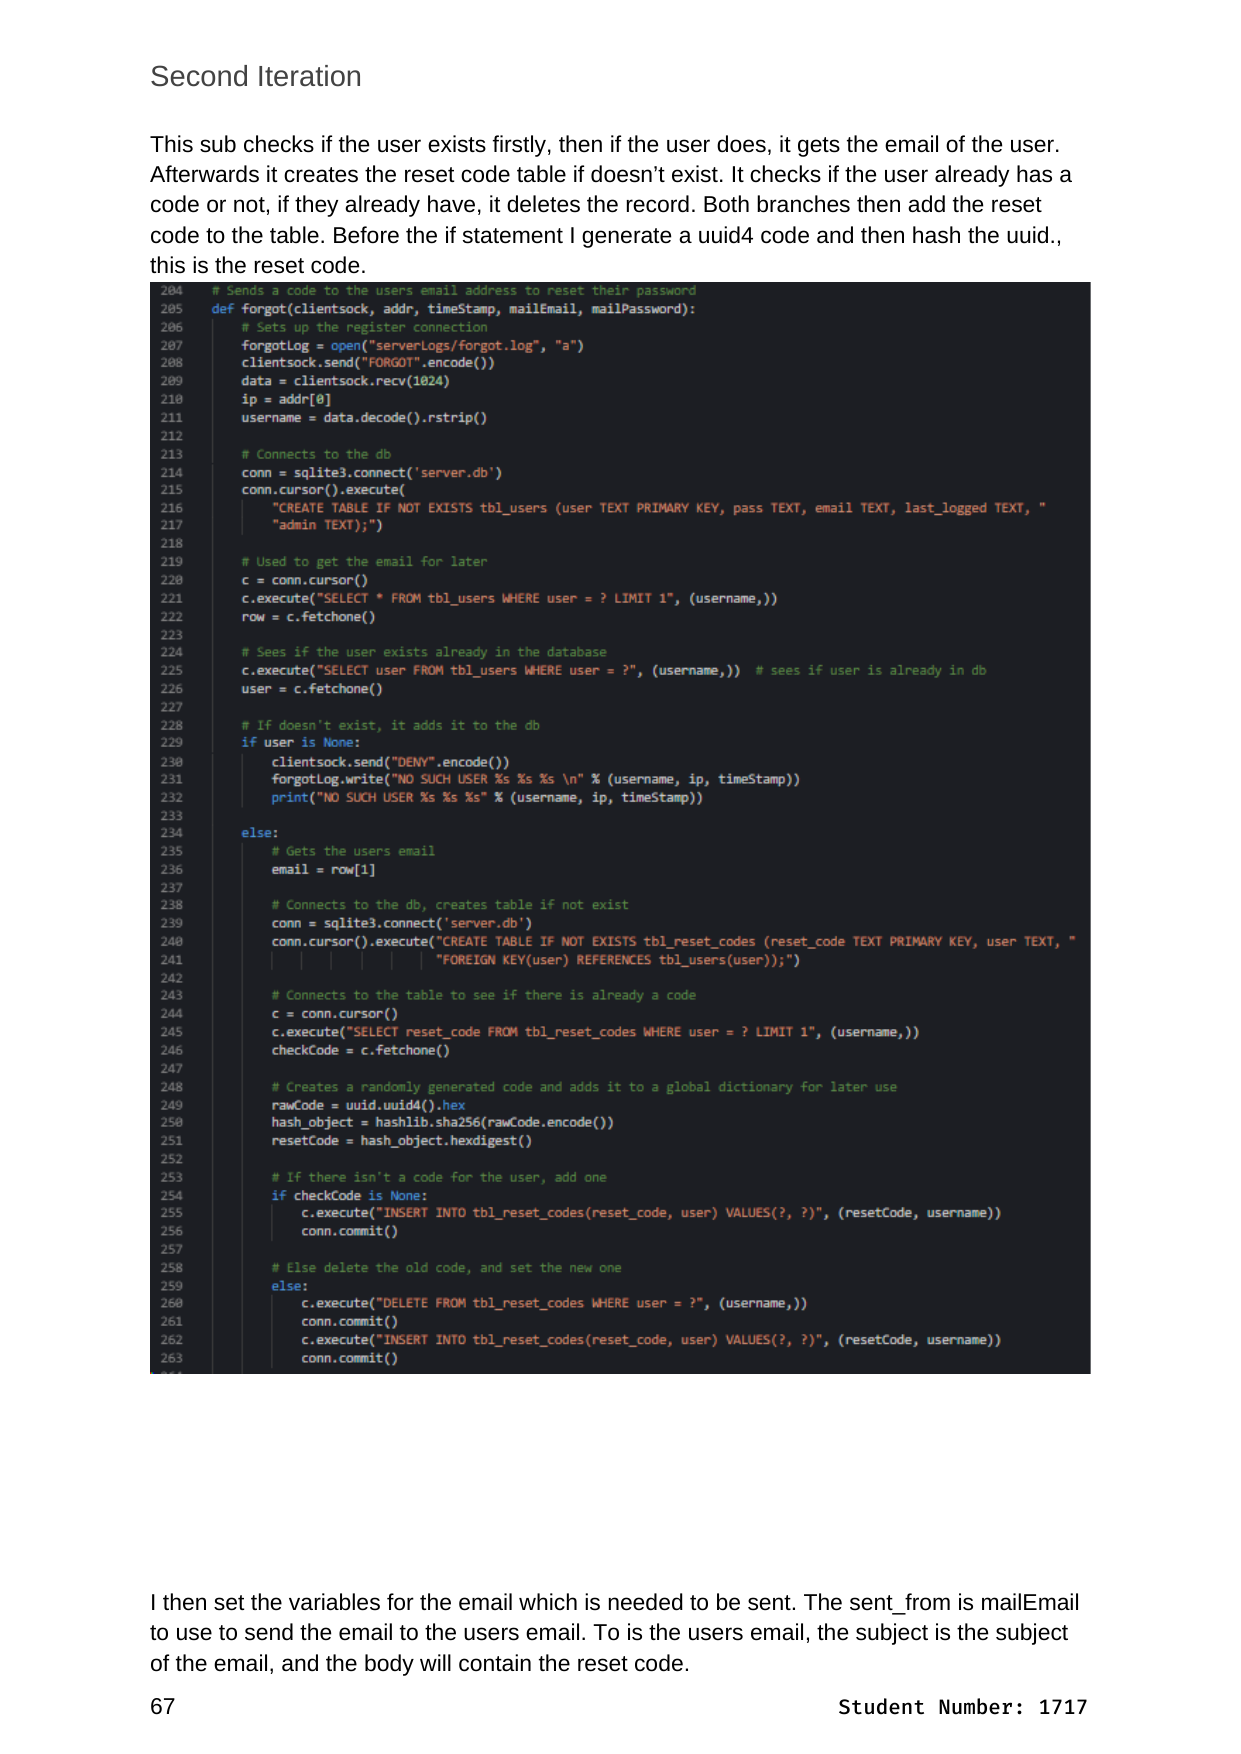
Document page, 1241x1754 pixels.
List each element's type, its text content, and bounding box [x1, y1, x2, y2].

text This sub checks if the user exists firstly, then if the user does, it gets the email of the user. Afterwards it creates the reset code table if doesn’t exist. It checks if the user already has a code or not, if they already have, it deletes the record. Both branches then add the reset code to the table. Before the if statement I generate a uuid4 code and then hash the uuid., this is the reset code. [150, 131, 1090, 278]
text I then set the variables for the email which is needed to be sent. The sent_from is mailEmail to use to send the email to the users email. To is the users email, the subject is the subject of the email, and the body will contain the reset code. [150, 1589, 1090, 1676]
subtitle Second Iteration [150, 59, 1090, 92]
picture [150, 282, 1091, 1374]
